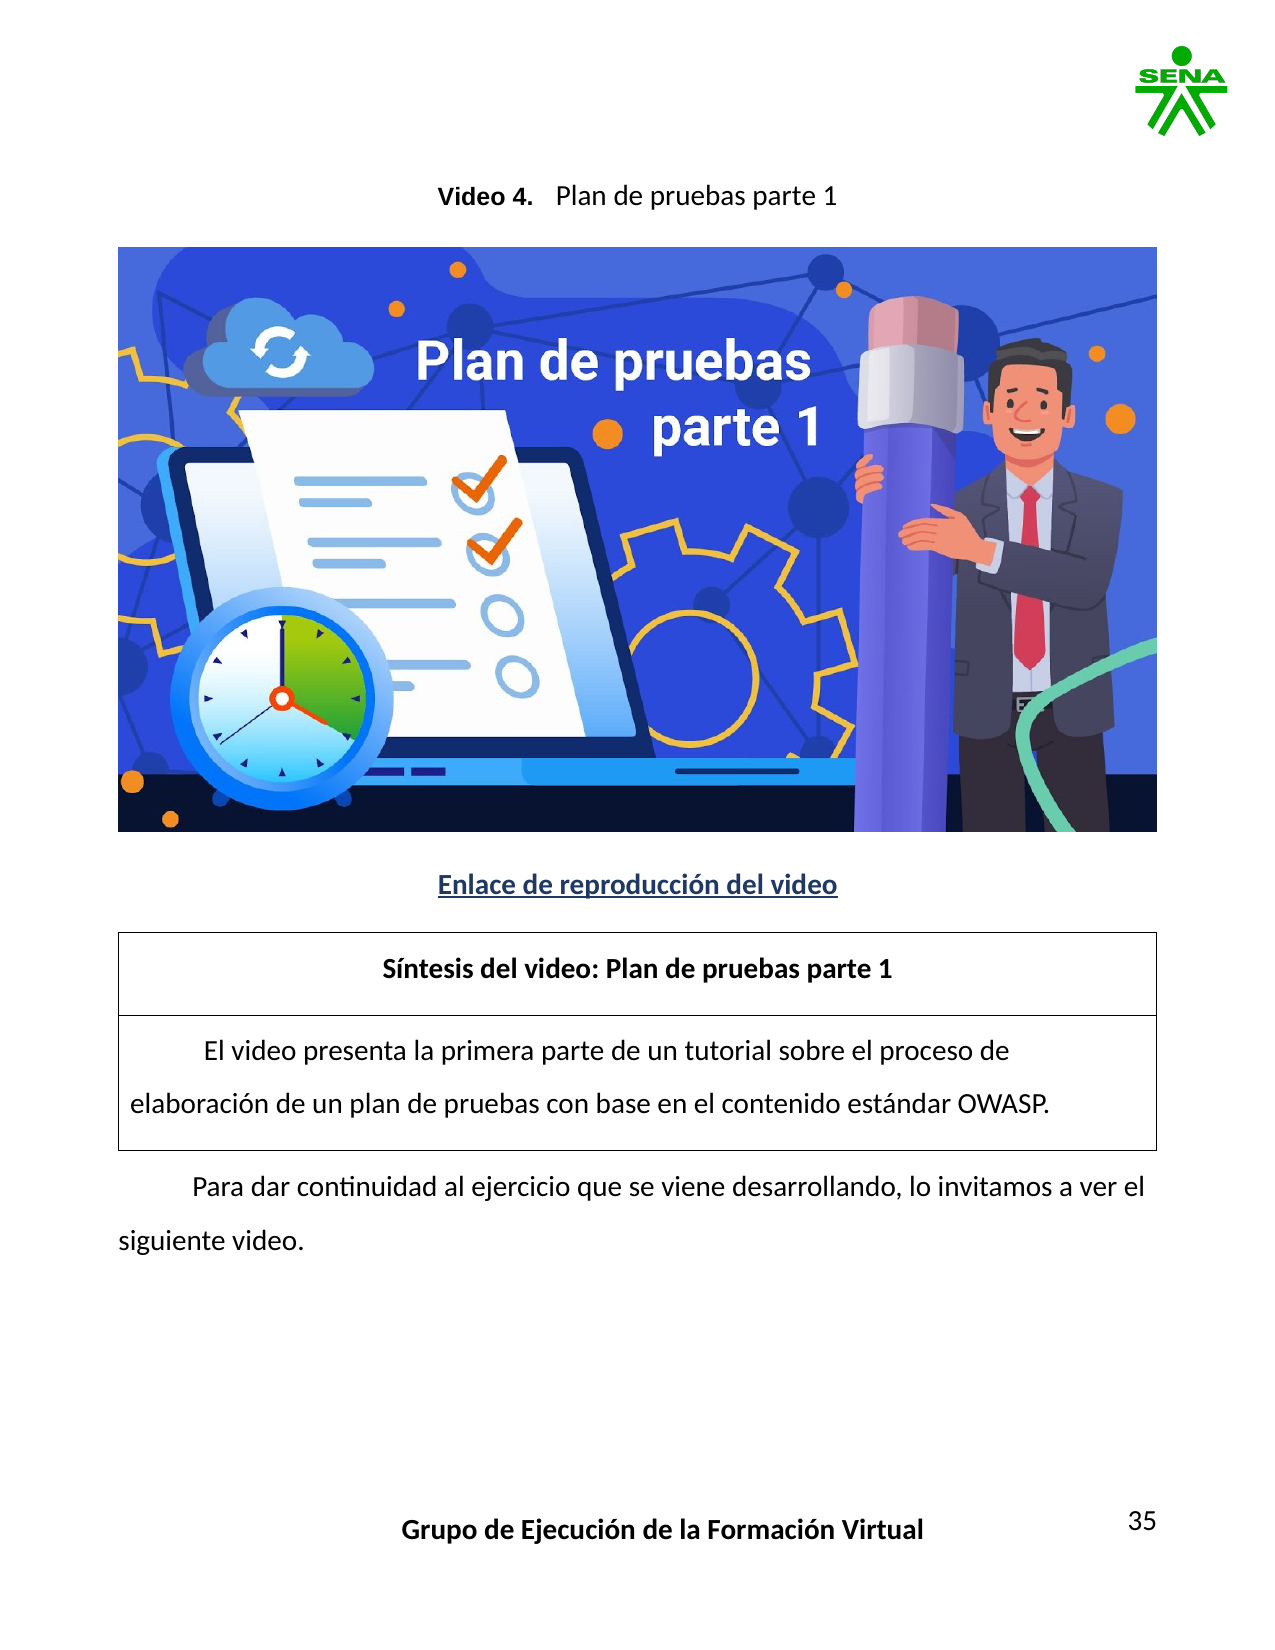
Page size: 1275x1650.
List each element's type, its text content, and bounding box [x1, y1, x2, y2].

text Plan de pruebas parte 1 [118, 177, 1157, 213]
text Enlace de reproducción del video [118, 866, 1157, 902]
table_cell El video presenta la primera parte de un tutorial sobre el proceso de elaboración de un plan de pruebas con base en el contenido estándar OWASP. [119, 1016, 1156, 1150]
table_header Síntesis del video: Plan de pruebas parte 1 [119, 933, 1156, 1014]
picture [118, 247, 1157, 832]
text Para dar continuidad al ejercicio que se viene desarrollando, lo invitamos a ver el siguiente video. [118, 1168, 1157, 1257]
picture [1135, 46, 1228, 136]
